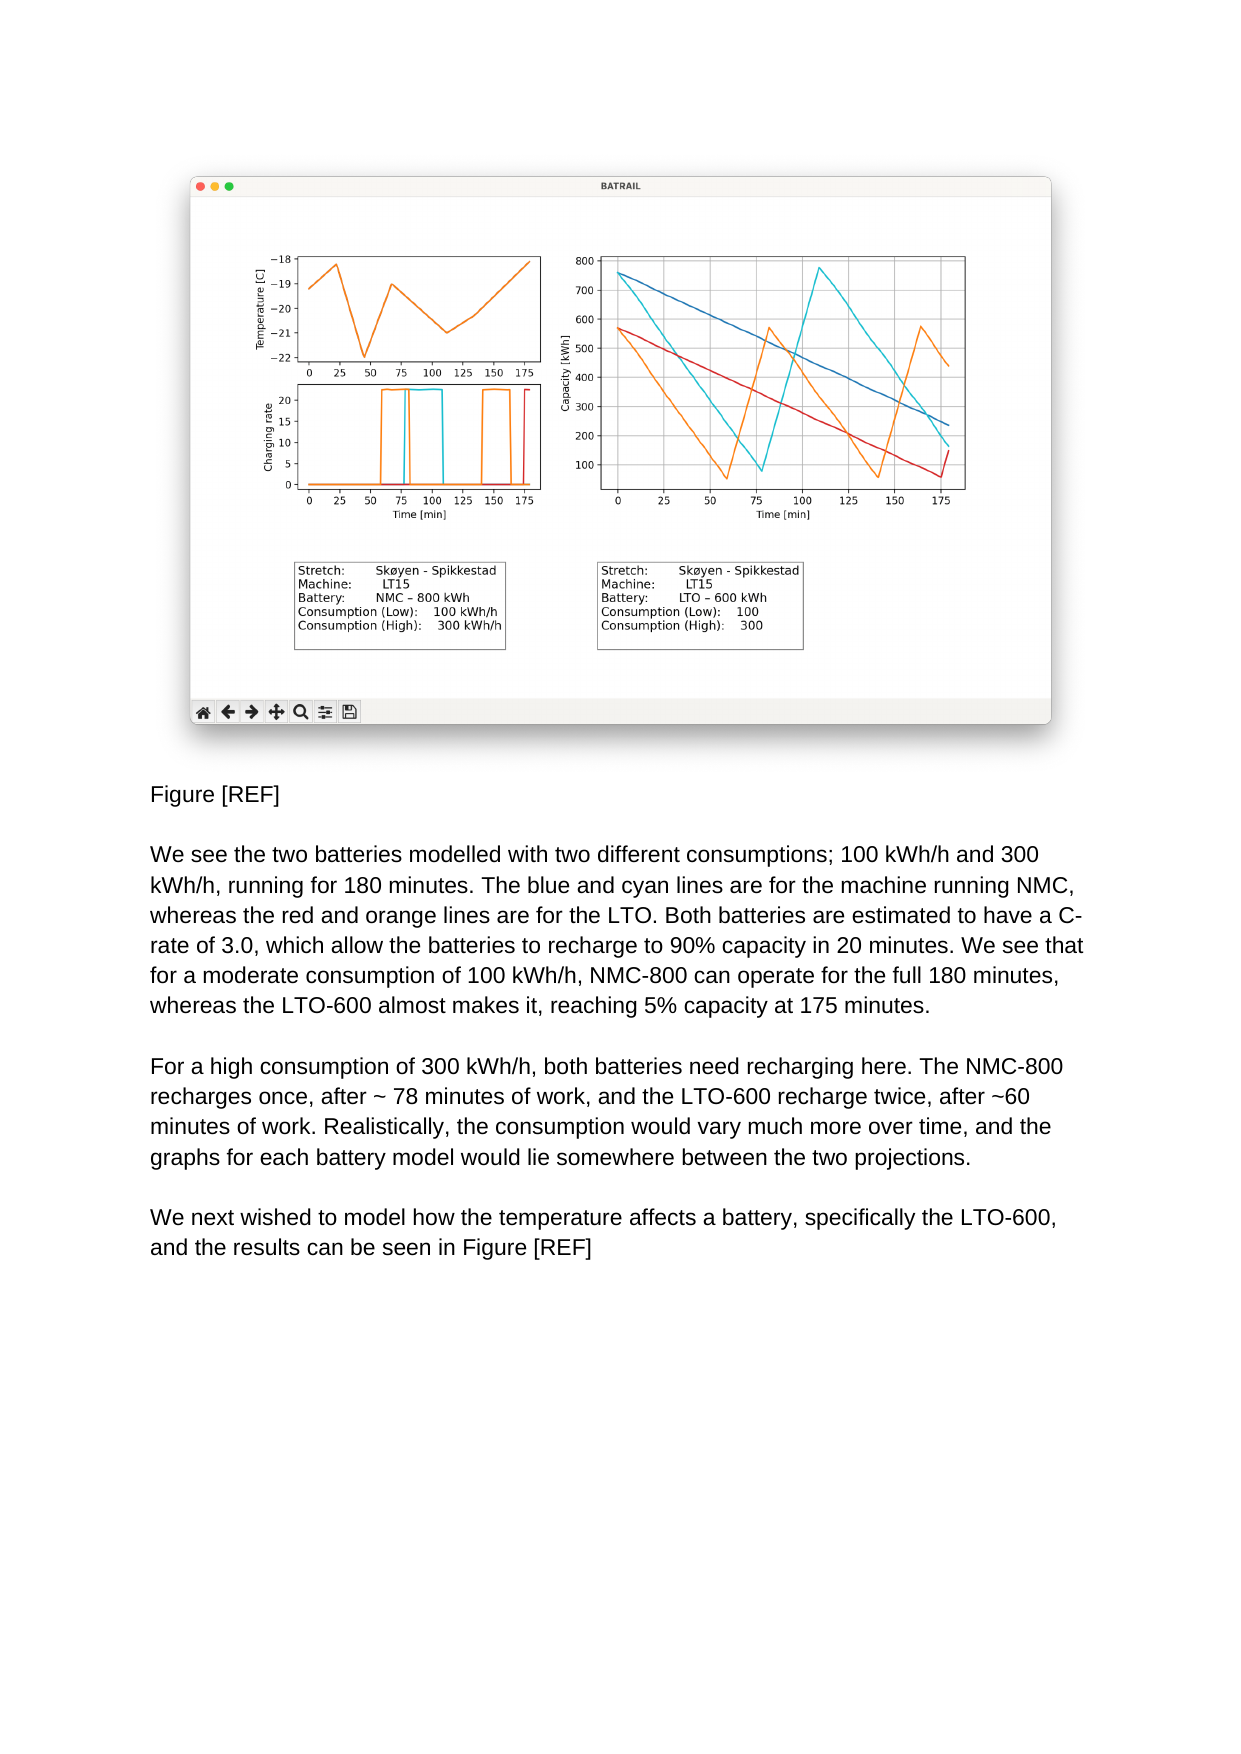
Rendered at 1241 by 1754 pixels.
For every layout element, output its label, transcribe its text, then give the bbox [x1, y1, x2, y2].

text For a high consumption of 300 kWh/h, both batteries need recharging here. The NMC-800 recharges once, after ~ 78 minutes of work, and the LTO-600 recharge twice, after ~60 minutes of work. Realistically, the consumption would vary much more over time, and the graphs for each battery model would lie somewhere between the two projections. [150, 1053, 1090, 1170]
text We next wished to model how the temperature affects a battery, specifically the LTO-600, and the results can be seen in Figure [REF] [150, 1204, 1090, 1260]
text We see the two batteries modelled with two different consumptions; 100 kWh/h and 300 kWh/h, running for 180 minutes. The blue and cyan lines are for the machine running NMC, whereas the red and orange lines are for the LTO. Both batteries are estimated to have a C-rate of 3.0, which allow the batteries to recharge to 90% capacity in 20 minutes. We see that for a moderate consumption of 100 kWh/h, NMC-800 can operate for the full 180 minutes, whereas the LTO-600 almost makes it, reaching 5% capacity at 175 minutes. [150, 841, 1090, 1019]
picture [150, 150, 1091, 777]
text Figure [REF] [150, 781, 1090, 807]
